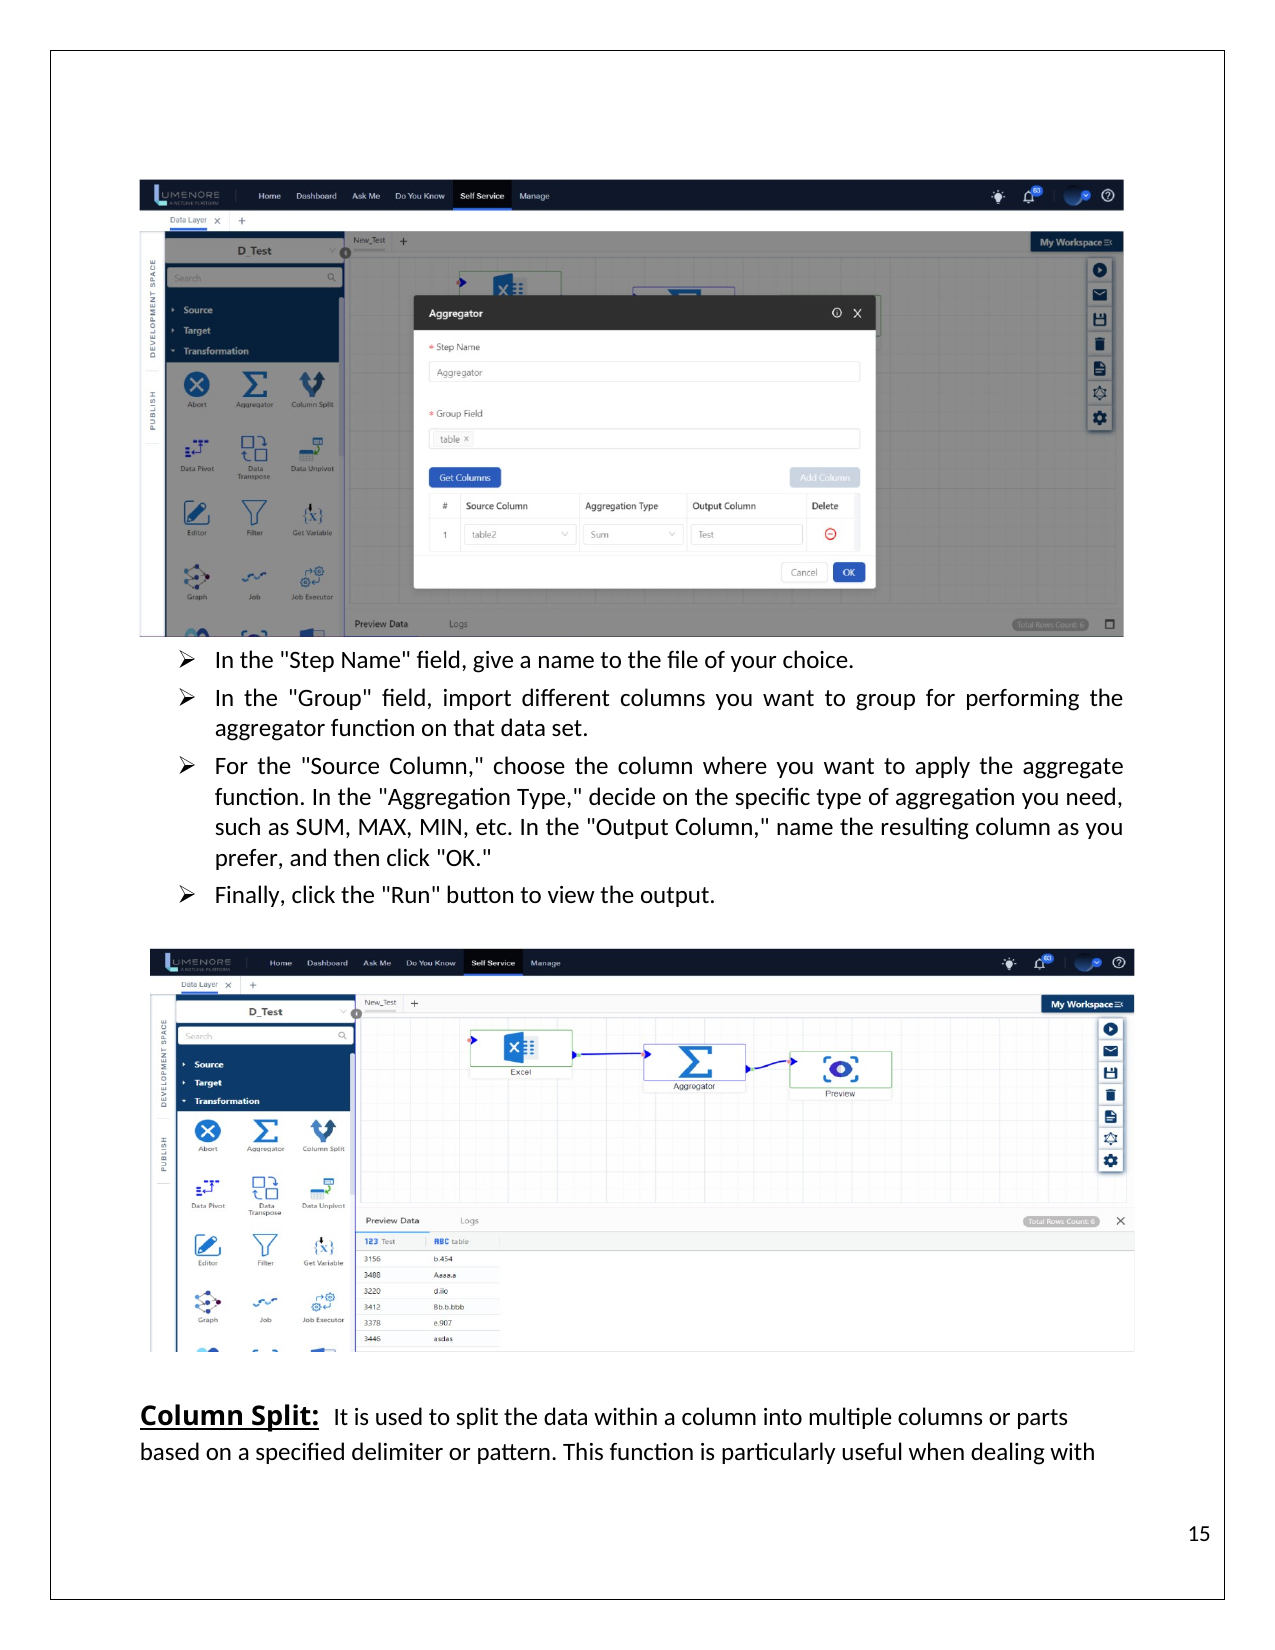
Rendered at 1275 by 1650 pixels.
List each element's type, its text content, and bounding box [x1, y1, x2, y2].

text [139, 1397, 1126, 1467]
picture [150, 947, 1135, 1352]
list In the "Group" field, import different columns you want to group for performing the aggregator function on that data set. [177, 682, 1125, 743]
picture [139, 179, 1124, 637]
list Finally, click the "Run" button to view the output. [177, 879, 1125, 910]
list For the "Source Column," choose the column where you want to apply the aggregate function. In the "Aggregation Type," decide on the specific type of aggregation you need, such as SUM, MAX, MIN, etc. In the "Output Column," name the resulting column as you prefer, and then click "OK." [177, 750, 1125, 872]
